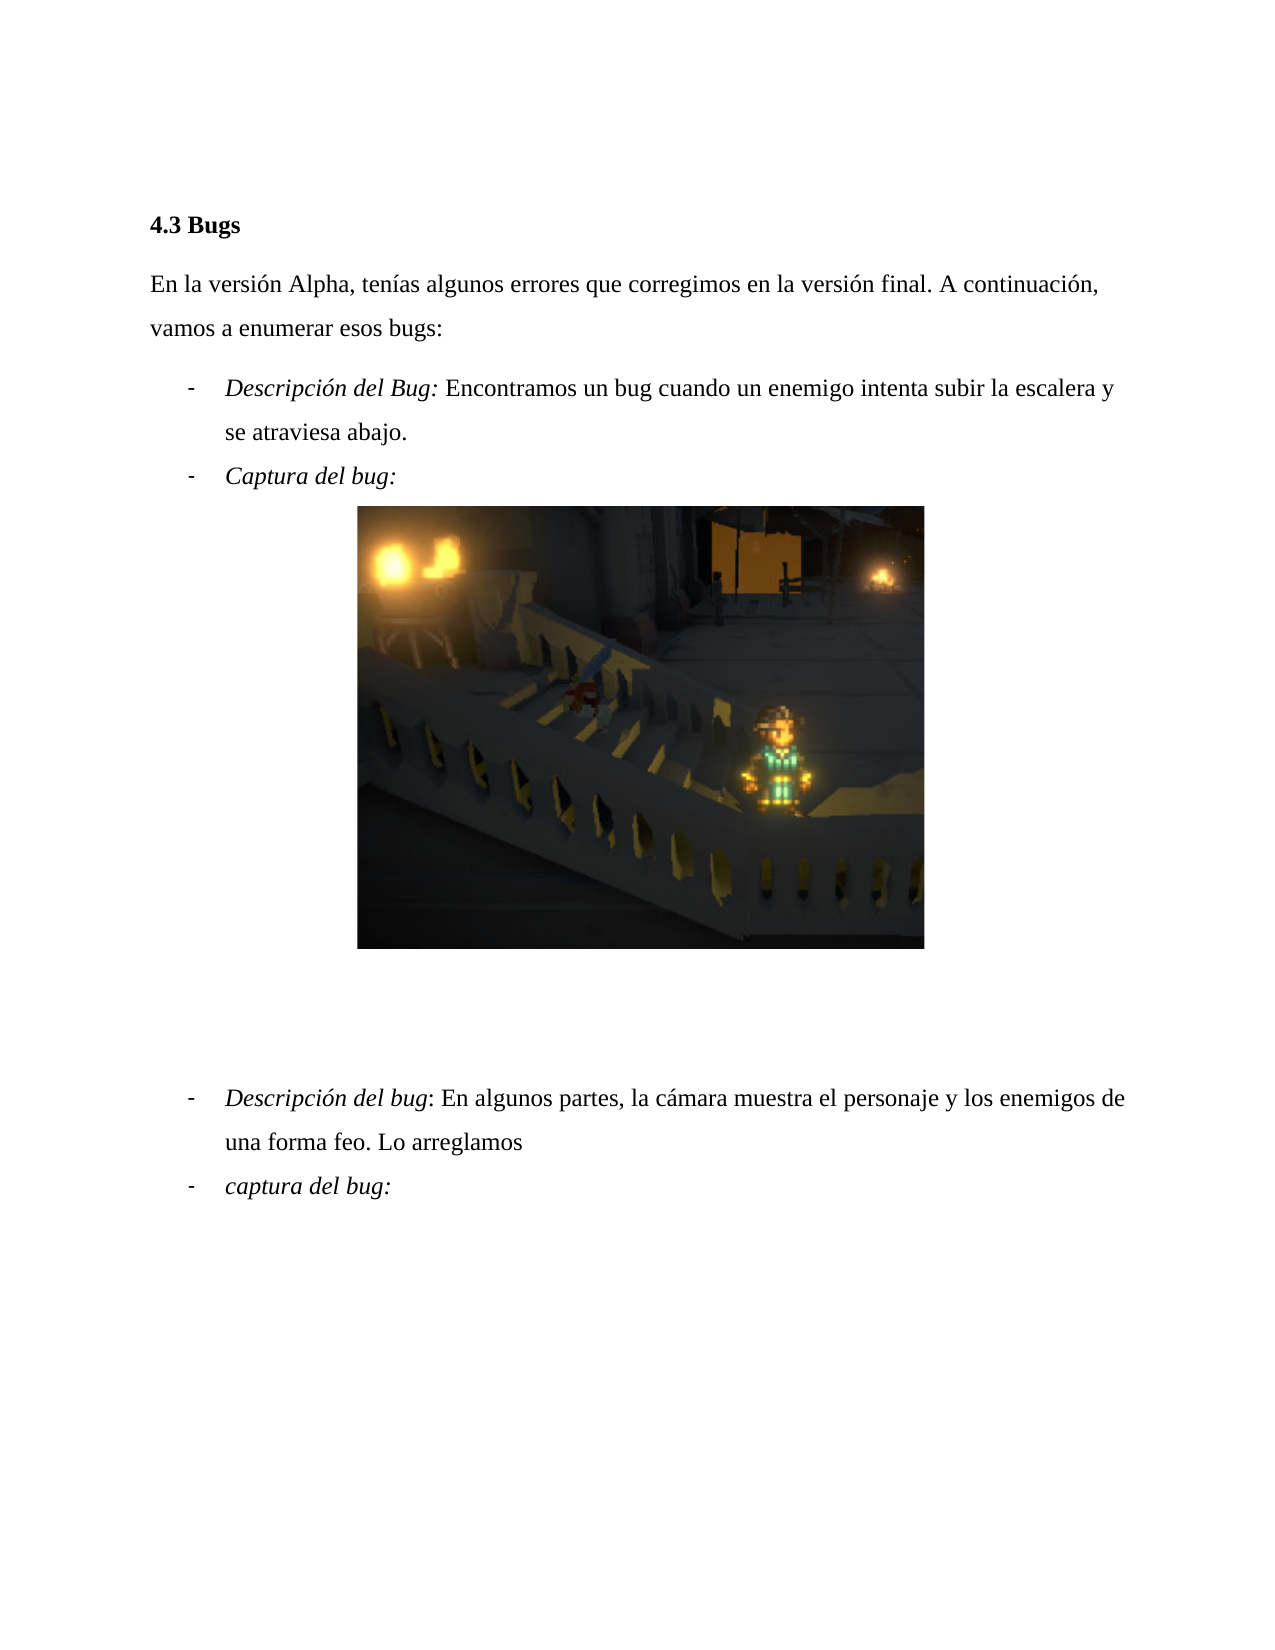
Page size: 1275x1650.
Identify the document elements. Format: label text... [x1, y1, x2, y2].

list captura del bug: [187, 1170, 1131, 1201]
list Descripción del Bug: Encontramos un bug cuando un enemigo intenta subir la escalera y se atraviesa abajo. [187, 372, 1131, 446]
list Descripción del bug: En algunos partes, la cámara muestra el personaje y los enemigos de una forma feo. Lo arreglamos [187, 1082, 1131, 1156]
text En la versión Alpha, tenías algunos errores que corregimos en la versión final. A continuación, vamos a enumerar esos bugs: [150, 269, 1131, 341]
text 4.3 Bugs [150, 210, 1131, 238]
list Captura del bug: [187, 461, 1131, 491]
picture [357, 506, 925, 949]
